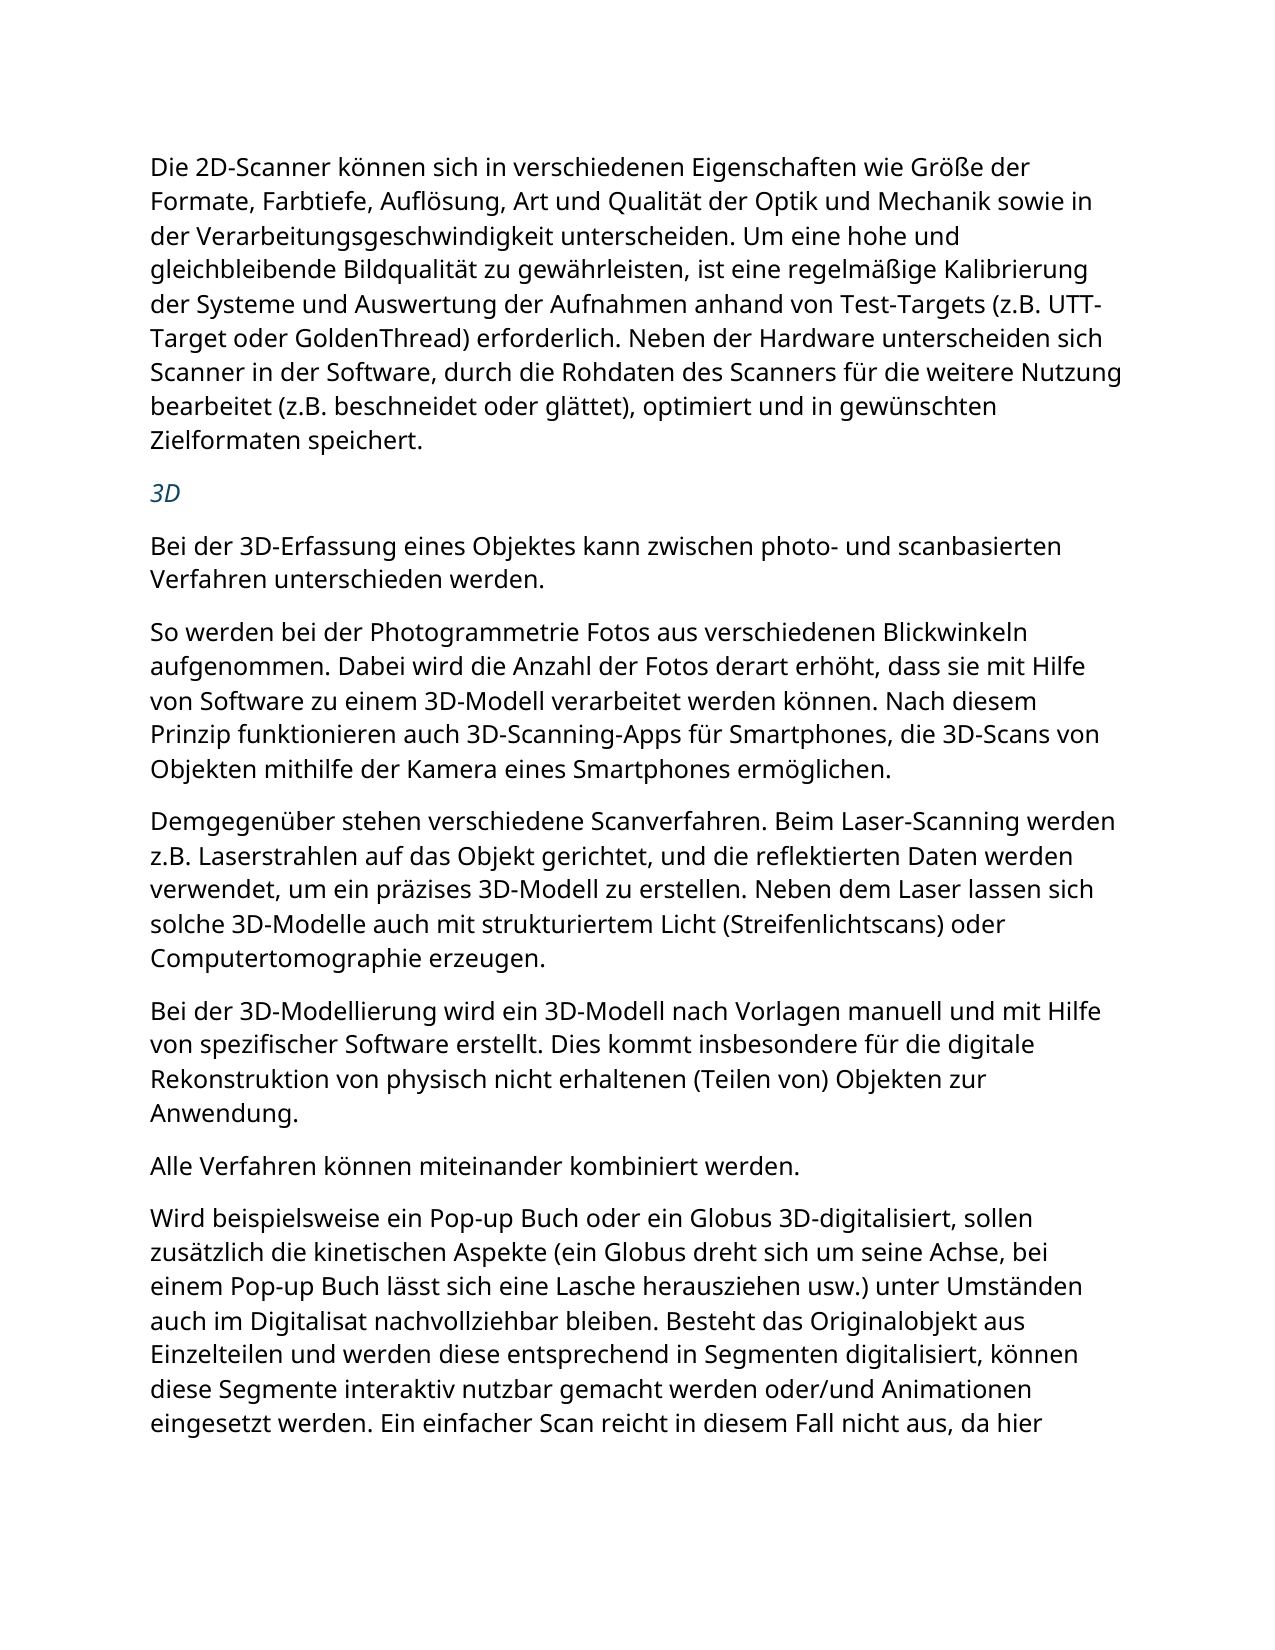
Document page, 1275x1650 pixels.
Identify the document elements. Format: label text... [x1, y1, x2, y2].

text Die 2D-Scanner können sich in verschiedenen Eigenschaften wie Größe der Formate, Farbtiefe, Auflösung, Art und Qualität der Optik und Mechanik sowie in der Verarbeitungsgeschwindigkeit unterscheiden. Um eine hohe und gleichbleibende Bildqualität zu gewährleisten, ist eine regelmäßige Kalibrierung der Systeme und Auswertung der Aufnahmen anhand von Test-Targets (z.B. UTT-Target oder GoldenThread) erforderlich. Neben der Hardware unterscheiden sich Scanner in der Software, durch die Rohdaten des Scanners für die weitere Nutzung bearbeitet (z.B. beschneidet oder glättet), optimiert und in gewünschten Zielformaten speichert. [150, 150, 1125, 457]
text Alle Verfahren können miteinander kombiniert werden. [150, 1148, 1125, 1182]
text So werden bei der Photogrammetrie Fotos aus verschiedenen Blickwinkeln aufgenommen. Dabei wird die Anzahl der Fotos derart erhöht, dass sie mit Hilfe von Software zu einem 3D-Modell verarbeitet werden können. Nach diesem Prinzip funktionieren auch 3D-Scanning-Apps für Smartphones, die 3D-Scans von Objekten mithilfe der Kamera eines Smartphones ermöglichen. [150, 615, 1125, 785]
text Demgegenüber stehen verschiedene Scanverfahren. Beim Laser-Scanning werden z.B. Laserstrahlen auf das Objekt gerichtet, und die reflektierten Daten werden verwendet, um ein präzises 3D-Modell zu erstellen. Neben dem Laser lassen sich solche 3D-Modelle auch mit strukturiertem Licht (Streifenlichtscans) oder Computertomographie erzeugen. [150, 804, 1125, 974]
subtitle 3D [150, 475, 1125, 509]
text Bei der 3D-Modellierung wird ein 3D-Modell nach Vorlagen manuell und mit Hilfe von spezifischer Software erstellt. Dies kommt insbesondere für die digitale Rekonstruktion von physisch nicht erhaltenen (Teilen von) Objekten zur Anwendung. [150, 993, 1125, 1129]
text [150, 1201, 1125, 1439]
text Bei der 3D-Erfassung eines Objektes kann zwischen photo- und scanbasierten Verfahren unterschieden werden. [150, 528, 1125, 596]
